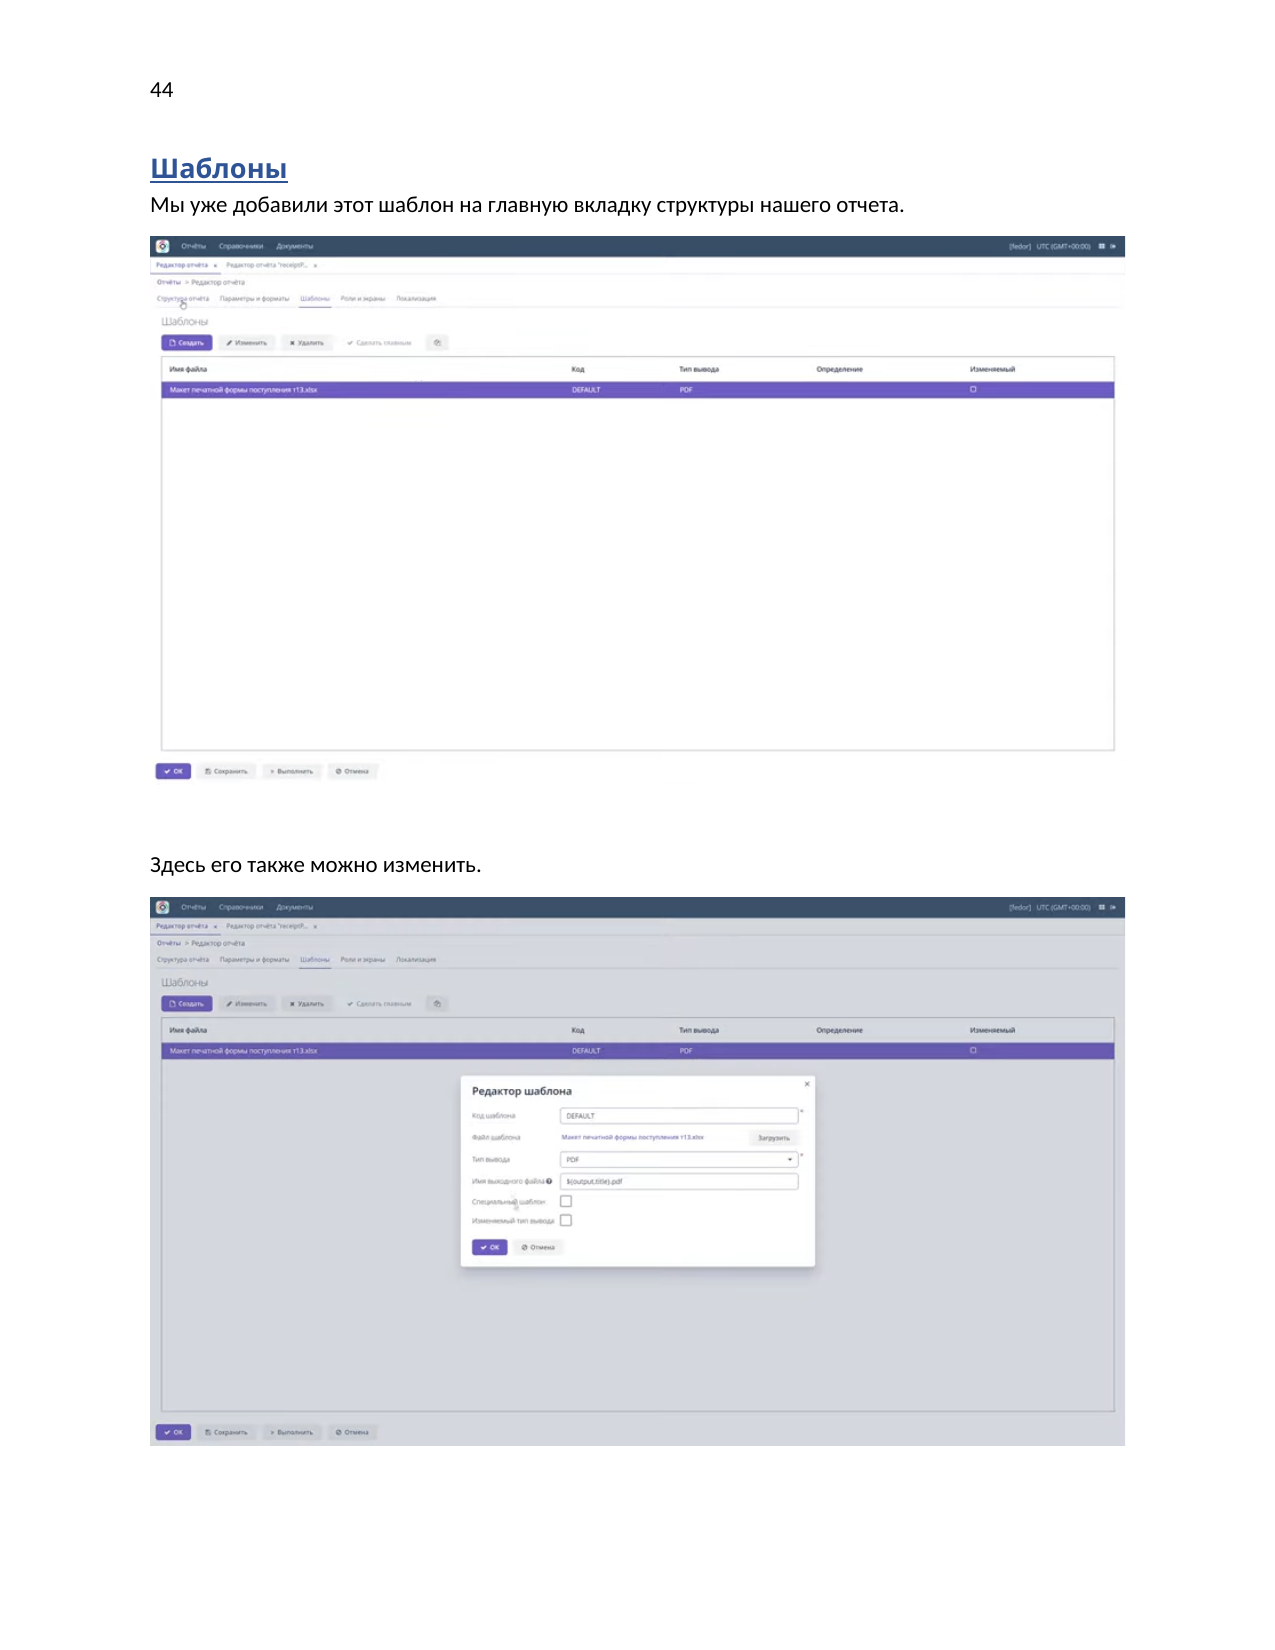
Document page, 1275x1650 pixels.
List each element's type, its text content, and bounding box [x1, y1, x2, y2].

text Здесь его также можно изменить. [150, 850, 1125, 878]
text Мы уже добавили этот шаблон на главную вкладку структуры нашего отчета. [150, 190, 1125, 218]
picture [150, 897, 1125, 1446]
picture [150, 236, 1125, 785]
subtitle Шаблоны [150, 150, 1125, 187]
